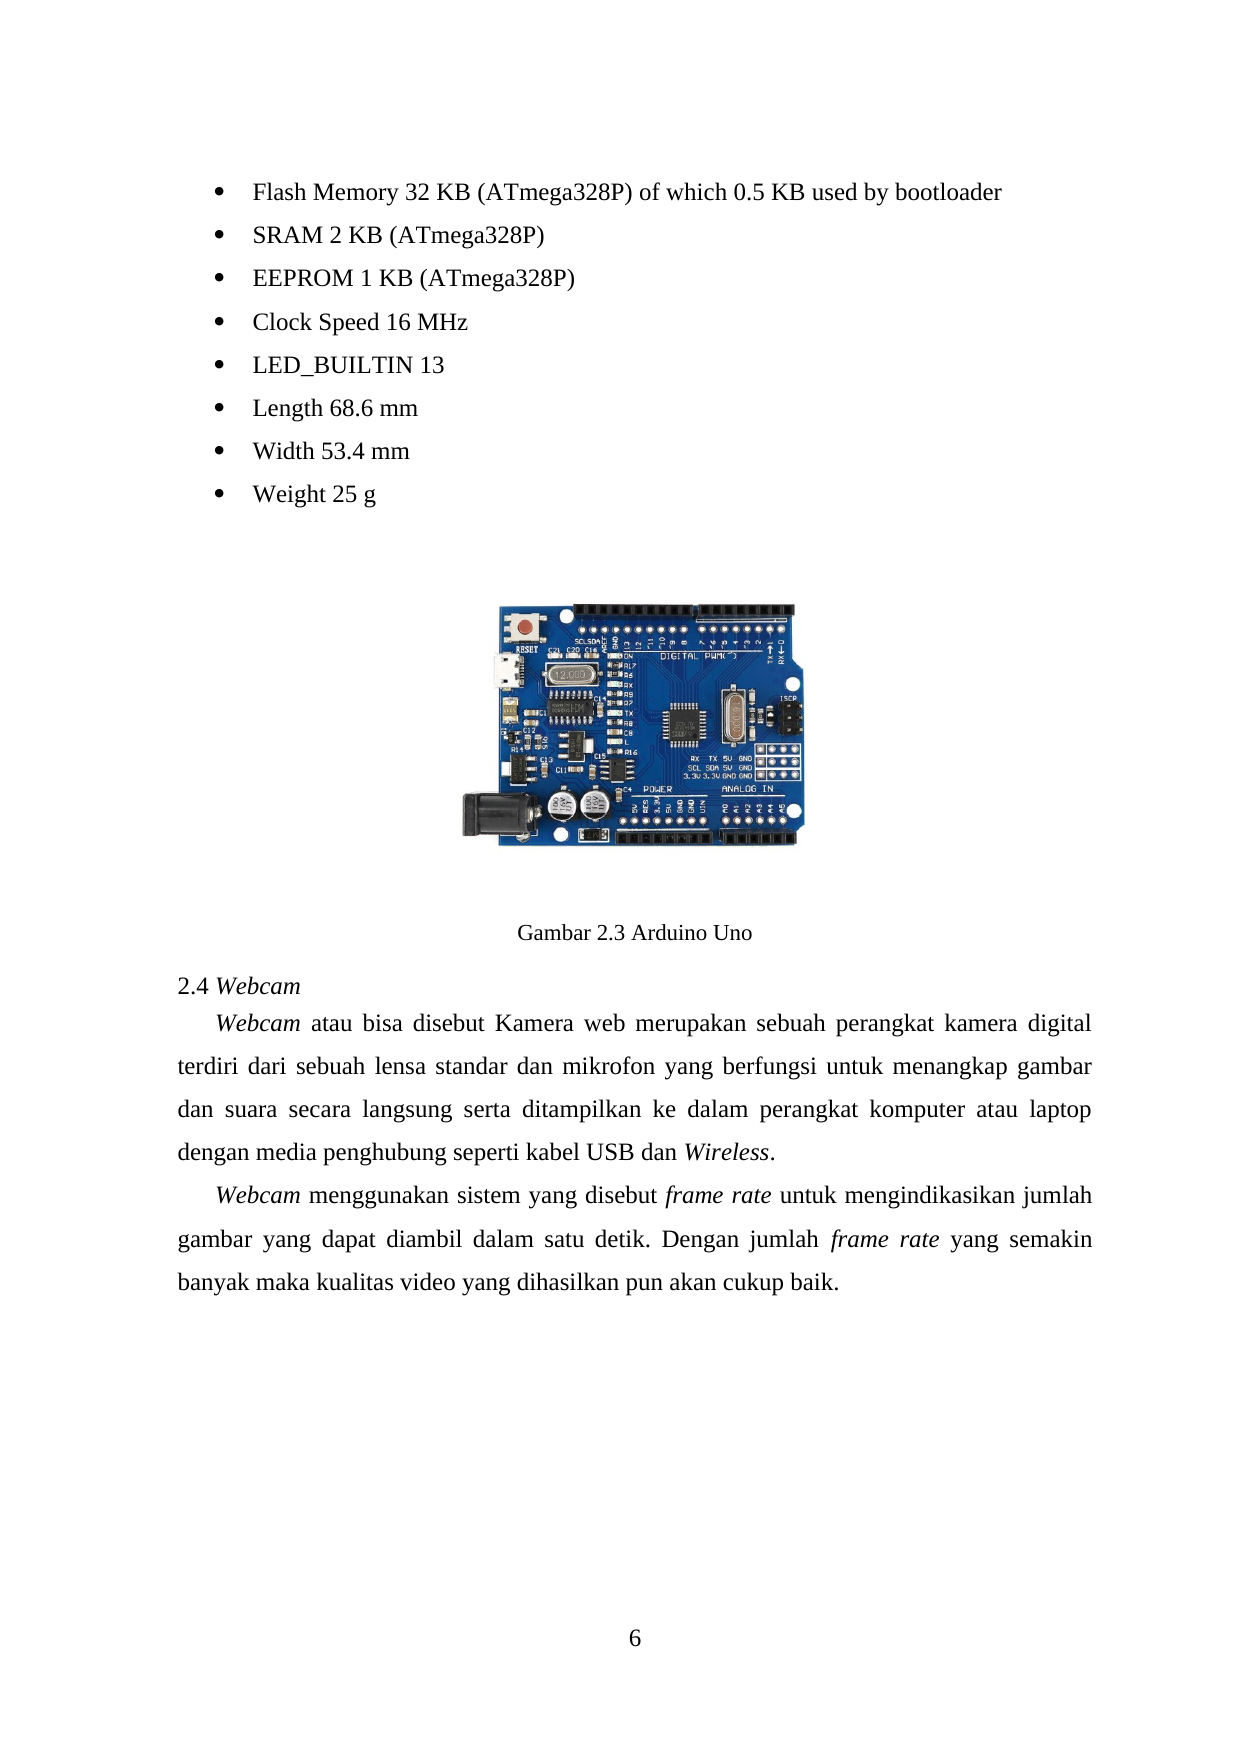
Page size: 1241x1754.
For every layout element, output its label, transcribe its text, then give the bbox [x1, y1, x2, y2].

list Width 53.4 mm [215, 436, 1092, 465]
text Webcam menggunakan sistem yang disebut frame rate untuk mengindikasikan jumlah gambar yang dapat diambil dalam satu detik. Dengan jumlah frame rate yang semakin banyak maka kualitas video yang dihasilkan pun akan cukup baik. [177, 1181, 1092, 1296]
text Gambar 2.3 Arduino Uno [177, 919, 1092, 946]
list Clock Speed 16 MHz [215, 307, 1092, 335]
list Weight 25 g [215, 479, 1092, 508]
picture [455, 543, 815, 903]
subtitle 2.4 Webcam [177, 971, 1092, 999]
list EEPROM 1 KB (ATmega328P) [215, 263, 1092, 292]
list LED_BUILTIN 13 [215, 350, 1092, 378]
text Webcam atau bisa disebut Kamera web merupakan sebuah perangkat kamera digital terdiri dari sebuah lensa standar dan mikrofon yang berfungsi untuk menangkap gambar dan suara secara langsung serta ditampilkan ke dalam perangkat komputer atau laptop dengan media penghubung seperti kabel USB dan Wireless. [177, 1008, 1092, 1166]
list Flash Memory 32 KB (ATmega328P) of which 0.5 KB used by bootloader [215, 177, 1092, 206]
list SRAM 2 KB (ATmega328P) [215, 220, 1092, 249]
list Length 68.6 mm [215, 393, 1092, 422]
